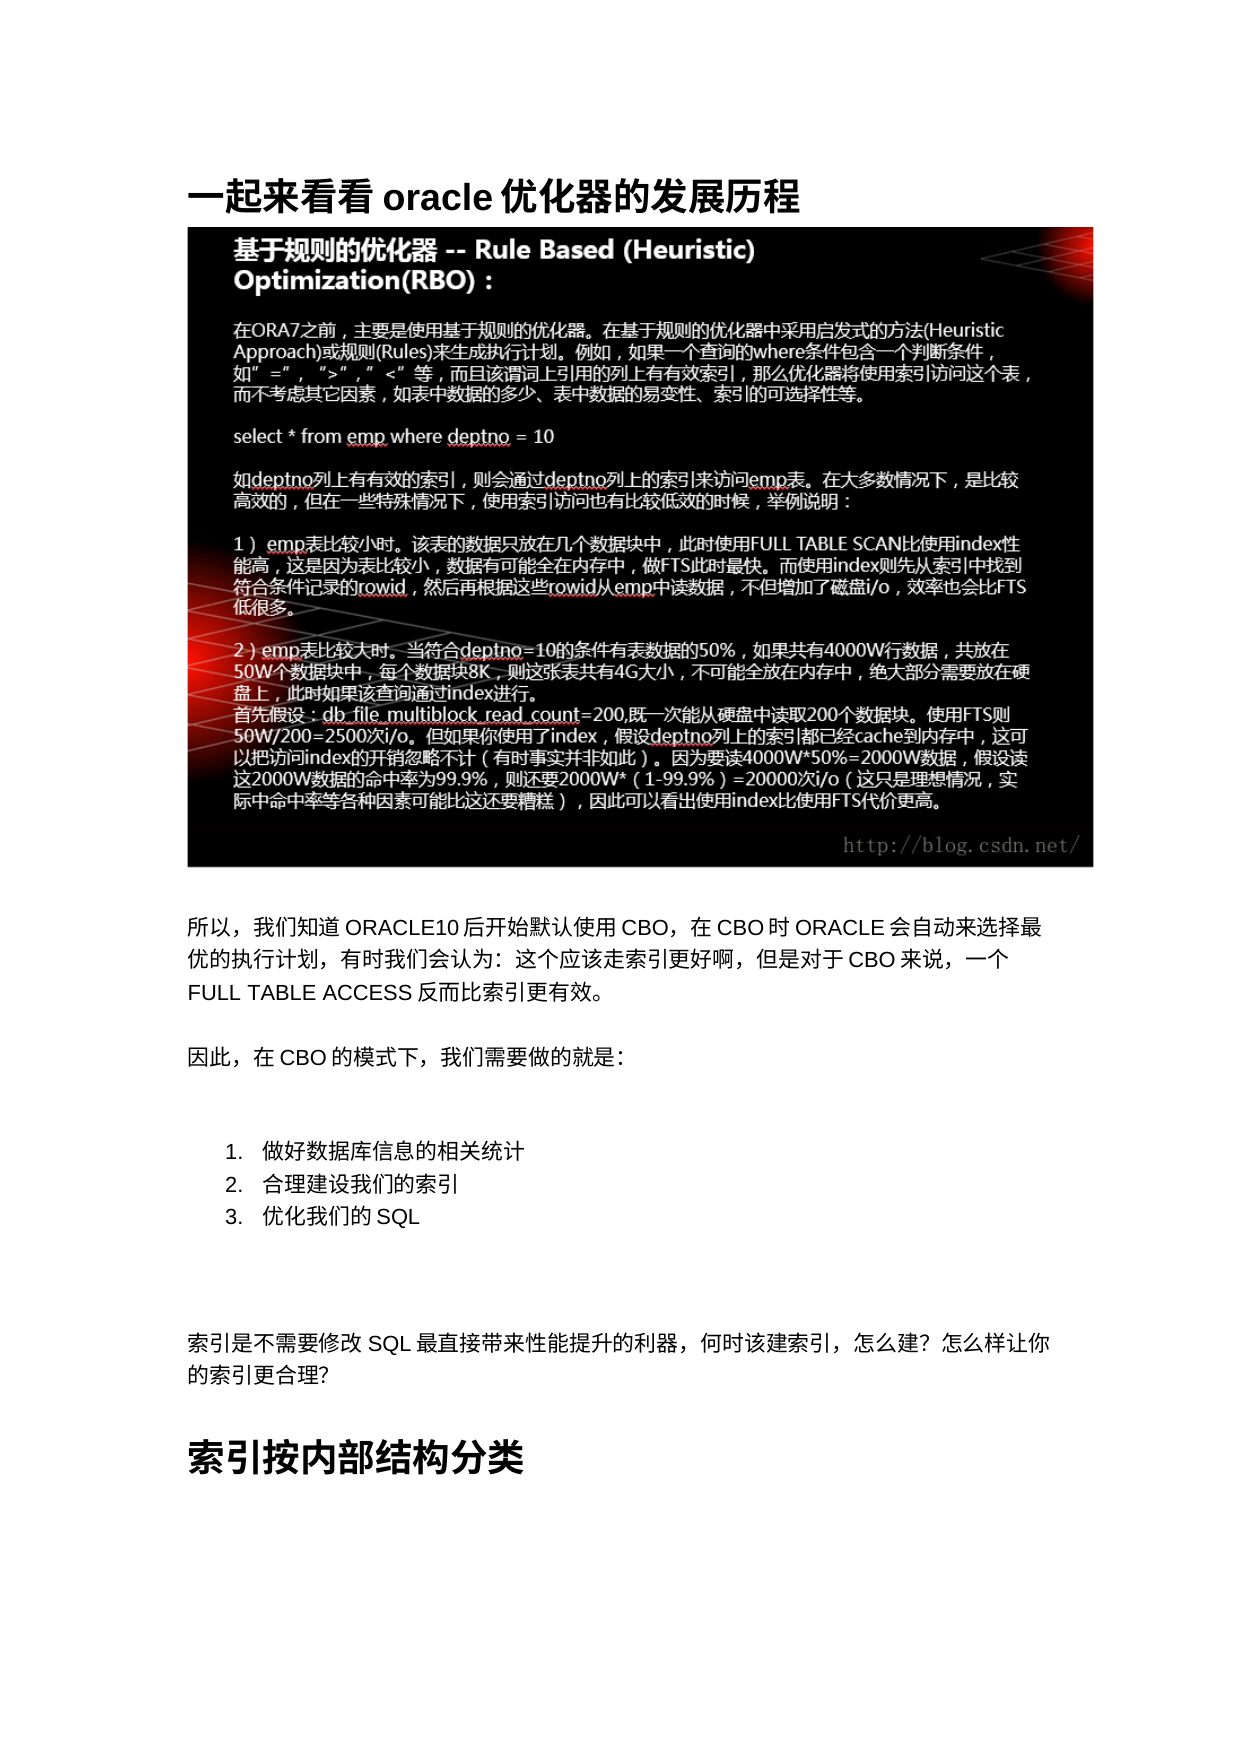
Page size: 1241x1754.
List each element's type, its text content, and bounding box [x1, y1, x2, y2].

text 因此，在CBO的模式下，我们需要做的就是： [187, 1039, 1053, 1072]
list 合理建设我们的索引 [225, 1166, 1053, 1199]
text 所以，我们知道ORACLE10后开始默认使用CBO，在CBO时ORACLE会自动来选择最优的执行计划，有时我们会认为：这个应该走索引更好啊，但是对于CBO来说，一个FULL TABLE ACCESS反而比索引更有效。 [187, 909, 1053, 1007]
text 索引是不需要修改SQL最直接带来性能提升的利器，何时该建索引，怎么建？怎么样让你的索引更合理？ [187, 1325, 1053, 1390]
subtitle 一起来看看oracle优化器的发展历程 [187, 162, 1053, 227]
list 优化我们的SQL [225, 1199, 1053, 1231]
subtitle 索引按内部结构分类 [187, 1423, 1053, 1488]
list 做好数据库信息的相关统计 [225, 1134, 1053, 1166]
picture [187, 227, 1094, 868]
